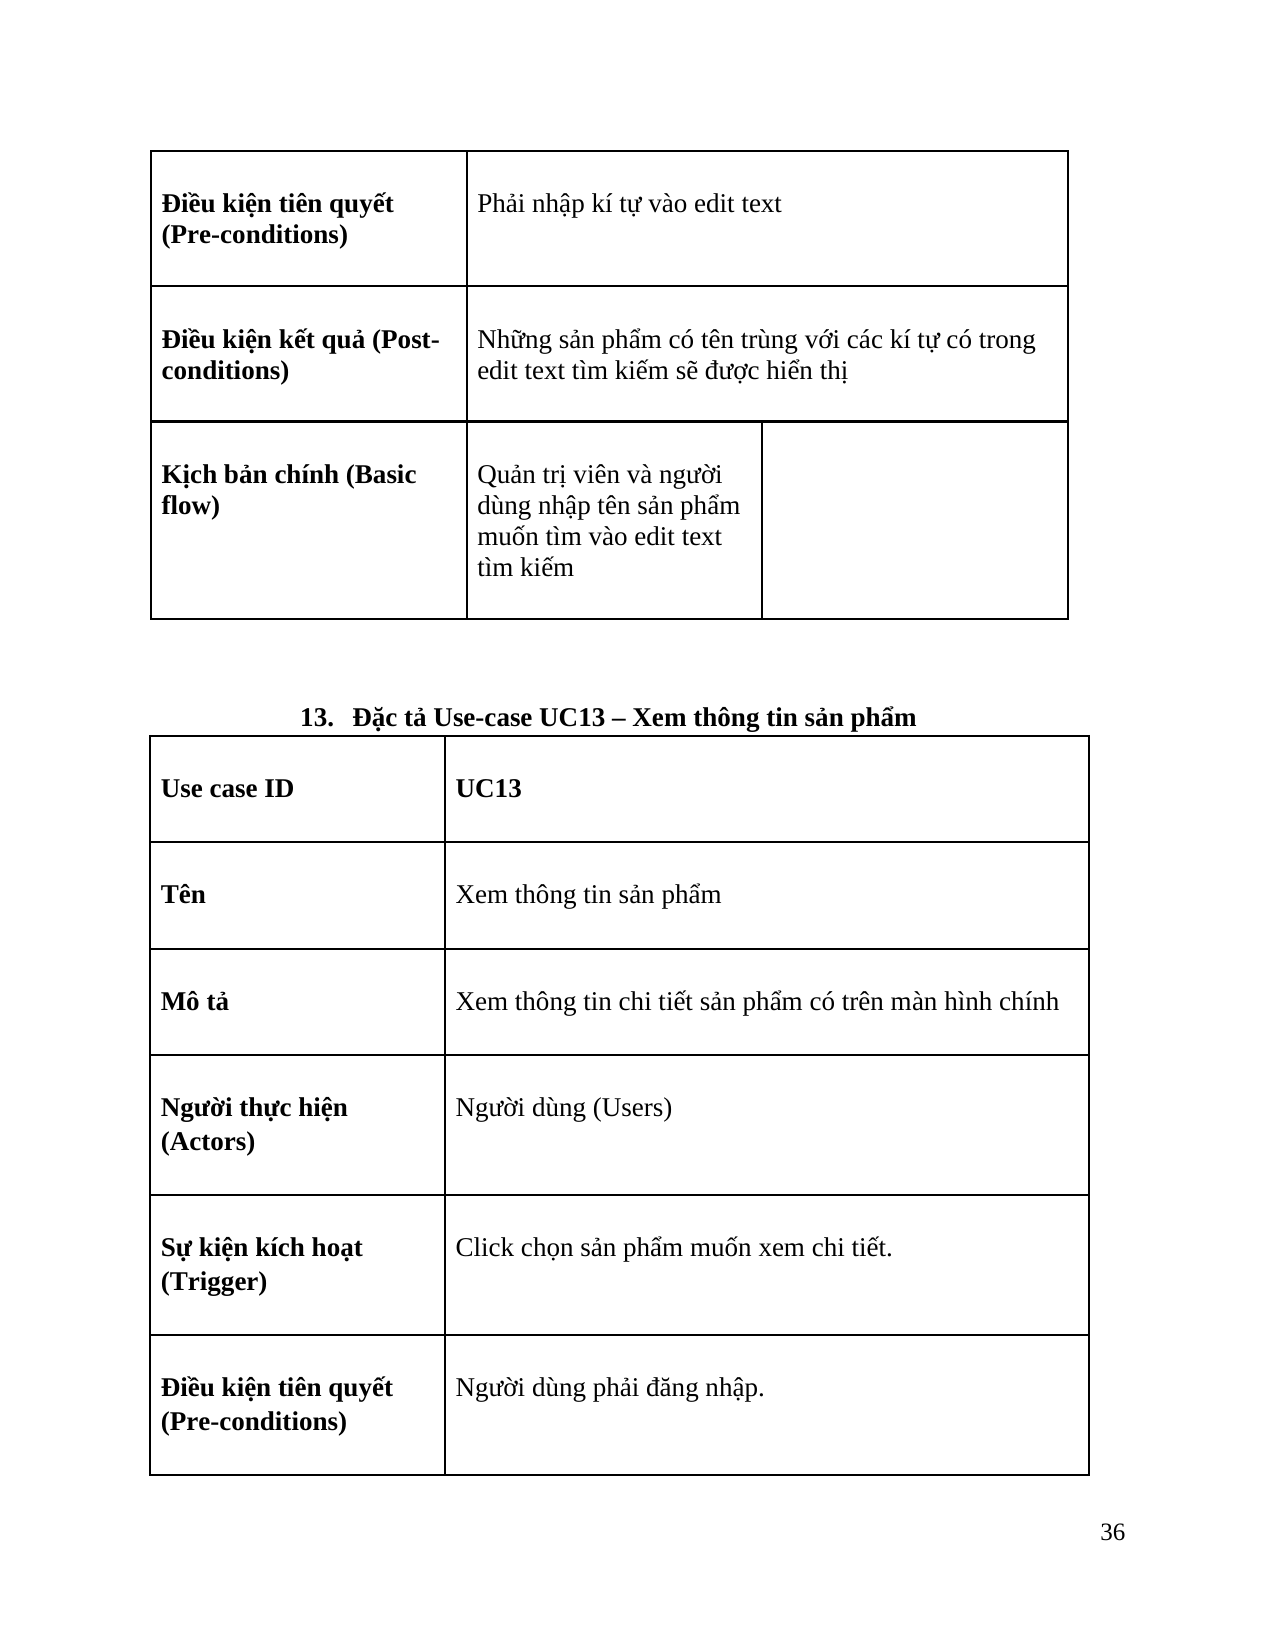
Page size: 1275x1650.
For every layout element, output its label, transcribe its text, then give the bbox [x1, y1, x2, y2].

table_cell Điều kiện kết quả (Post-conditions) [152, 287, 466, 420]
table_cell Click chọn sản phẩm muốn xem chi tiết. [446, 1196, 1088, 1333]
table_cell Tên [151, 843, 444, 947]
table_header Use case ID [151, 737, 444, 841]
table_cell Điều kiện tiên quyết (Pre-conditions) [152, 152, 466, 285]
table_cell Người dùng (Users) [446, 1056, 1088, 1194]
table_cell Người thực hiện (Actors) [151, 1056, 444, 1194]
table_cell [763, 423, 1067, 618]
table_cell Sự kiện kích hoạt (Trigger) [151, 1196, 444, 1333]
table_cell Người dùng phải đăng nhập. [446, 1336, 1088, 1473]
table_cell Xem thông tin sản phẩm [446, 843, 1088, 947]
table_cell Những sản phẩm có tên trùng với các kí tự có trong edit text tìm kiếm sẽ được hiển thị [468, 287, 1067, 420]
table_cell Xem thông tin chi tiết sản phẩm có trên màn hình chính [446, 950, 1088, 1054]
table_cell Điều kiện tiên quyết (Pre-conditions) [151, 1336, 444, 1473]
table_cell Phải nhập kí tự vào edit text [468, 152, 1067, 285]
subtitle 13. Đặc tả Use-case UC13 – Xem thông tin sản phẩm [225, 701, 1125, 732]
table_header UC13 [446, 737, 1088, 841]
table_cell Quản trị viên và người dùng nhập tên sản phẩm muốn tìm vào edit text tìm kiếm [468, 423, 761, 618]
table_cell Kịch bản chính (Basic flow) [152, 423, 466, 618]
table_cell Mô tả [151, 950, 444, 1054]
